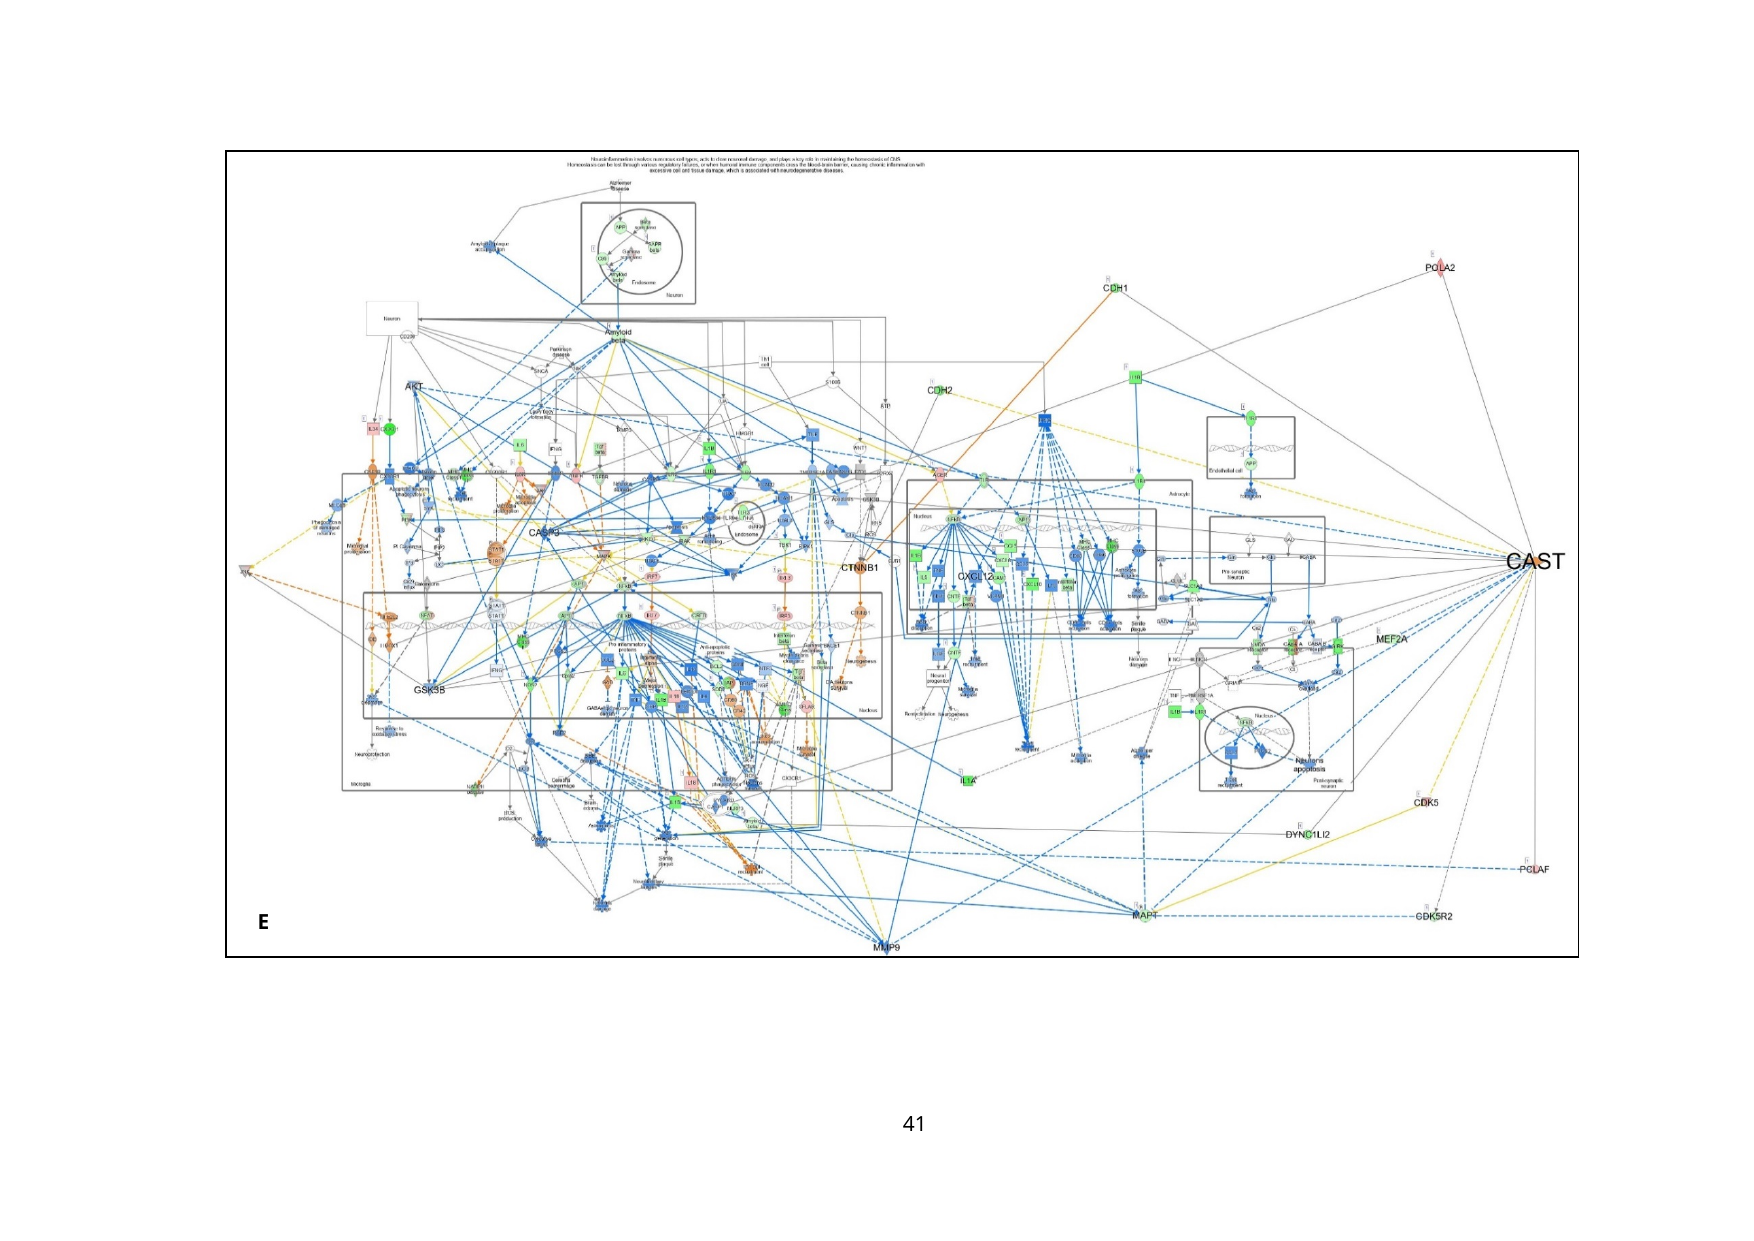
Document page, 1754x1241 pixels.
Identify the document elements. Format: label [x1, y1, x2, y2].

picture [227, 152, 1578, 956]
